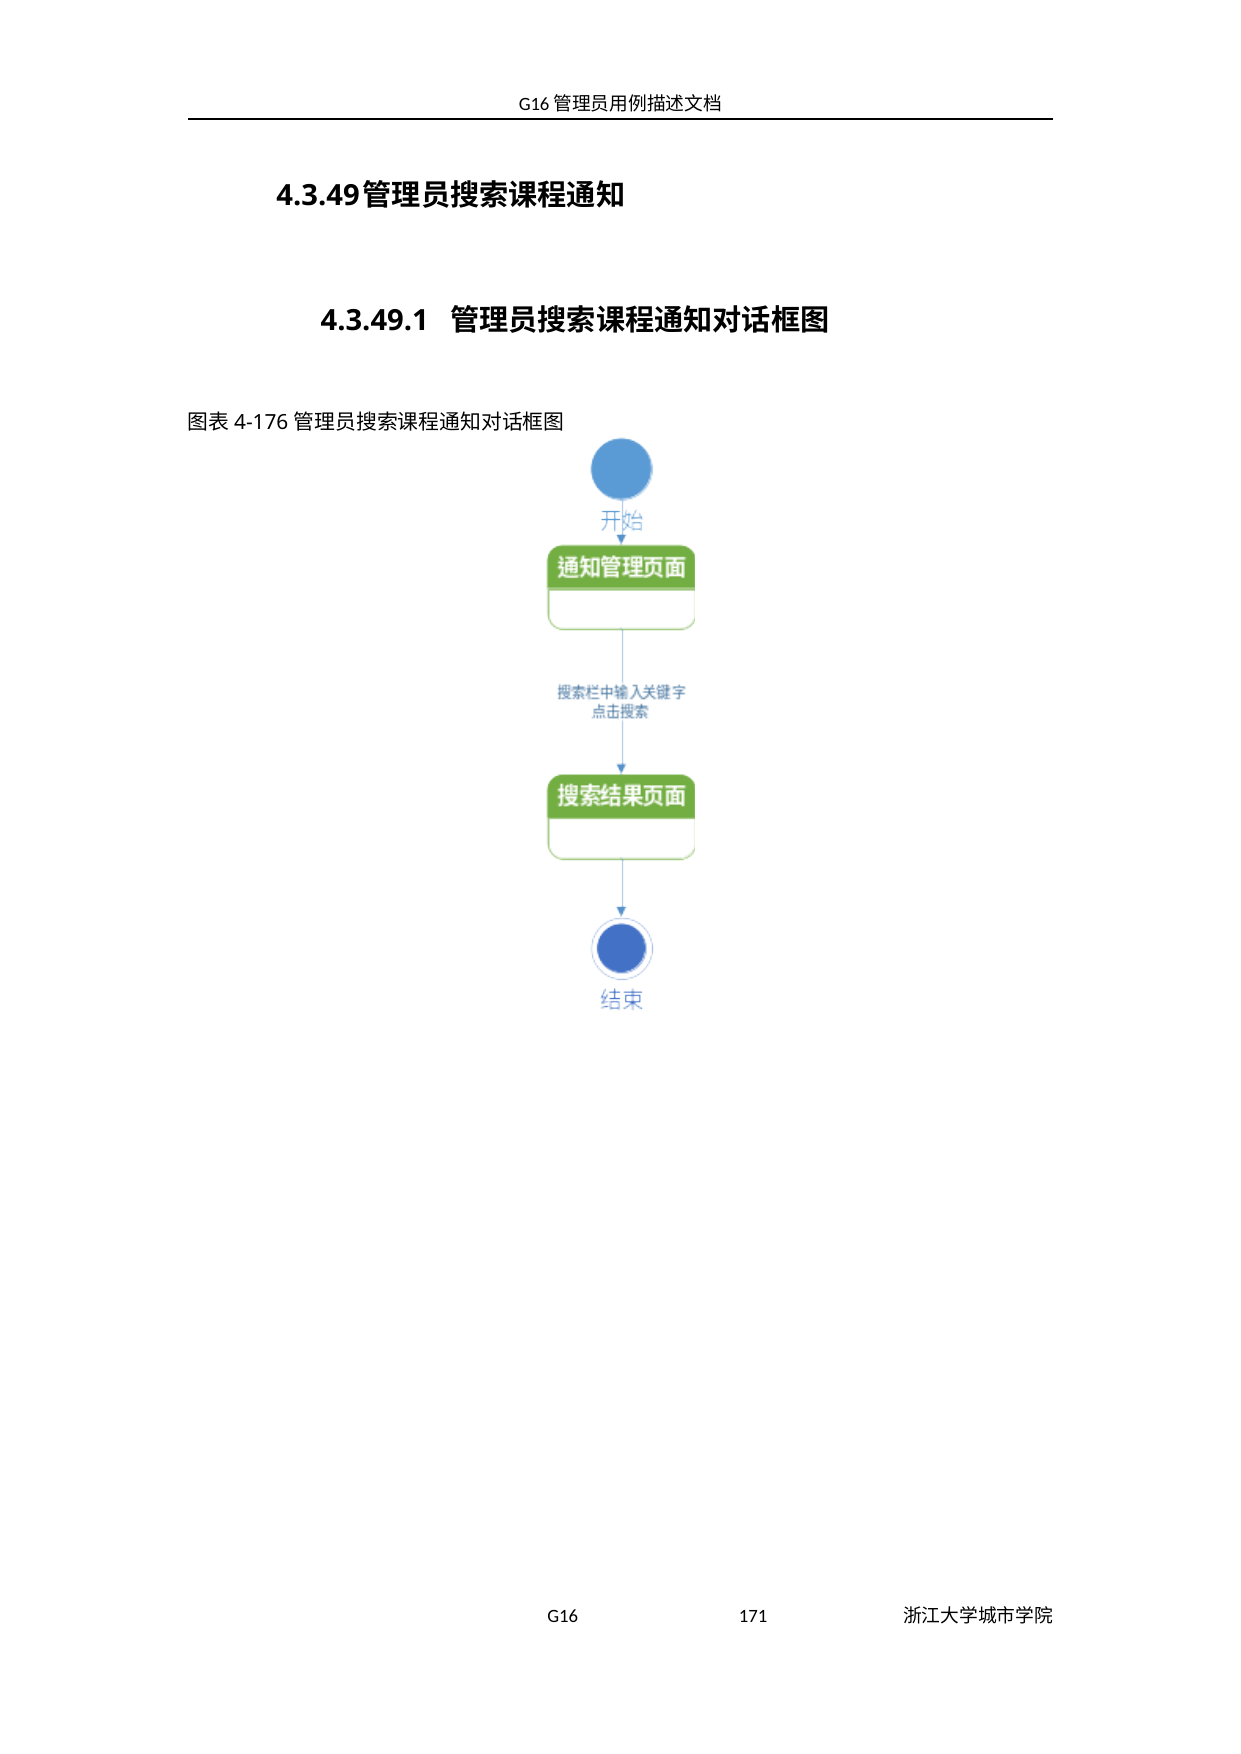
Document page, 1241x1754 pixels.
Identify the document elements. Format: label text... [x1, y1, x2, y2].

subtitle 管理员搜索课程通知 [276, 160, 1053, 225]
subtitle 管理员搜索课程通知对话框图 [320, 285, 1053, 350]
